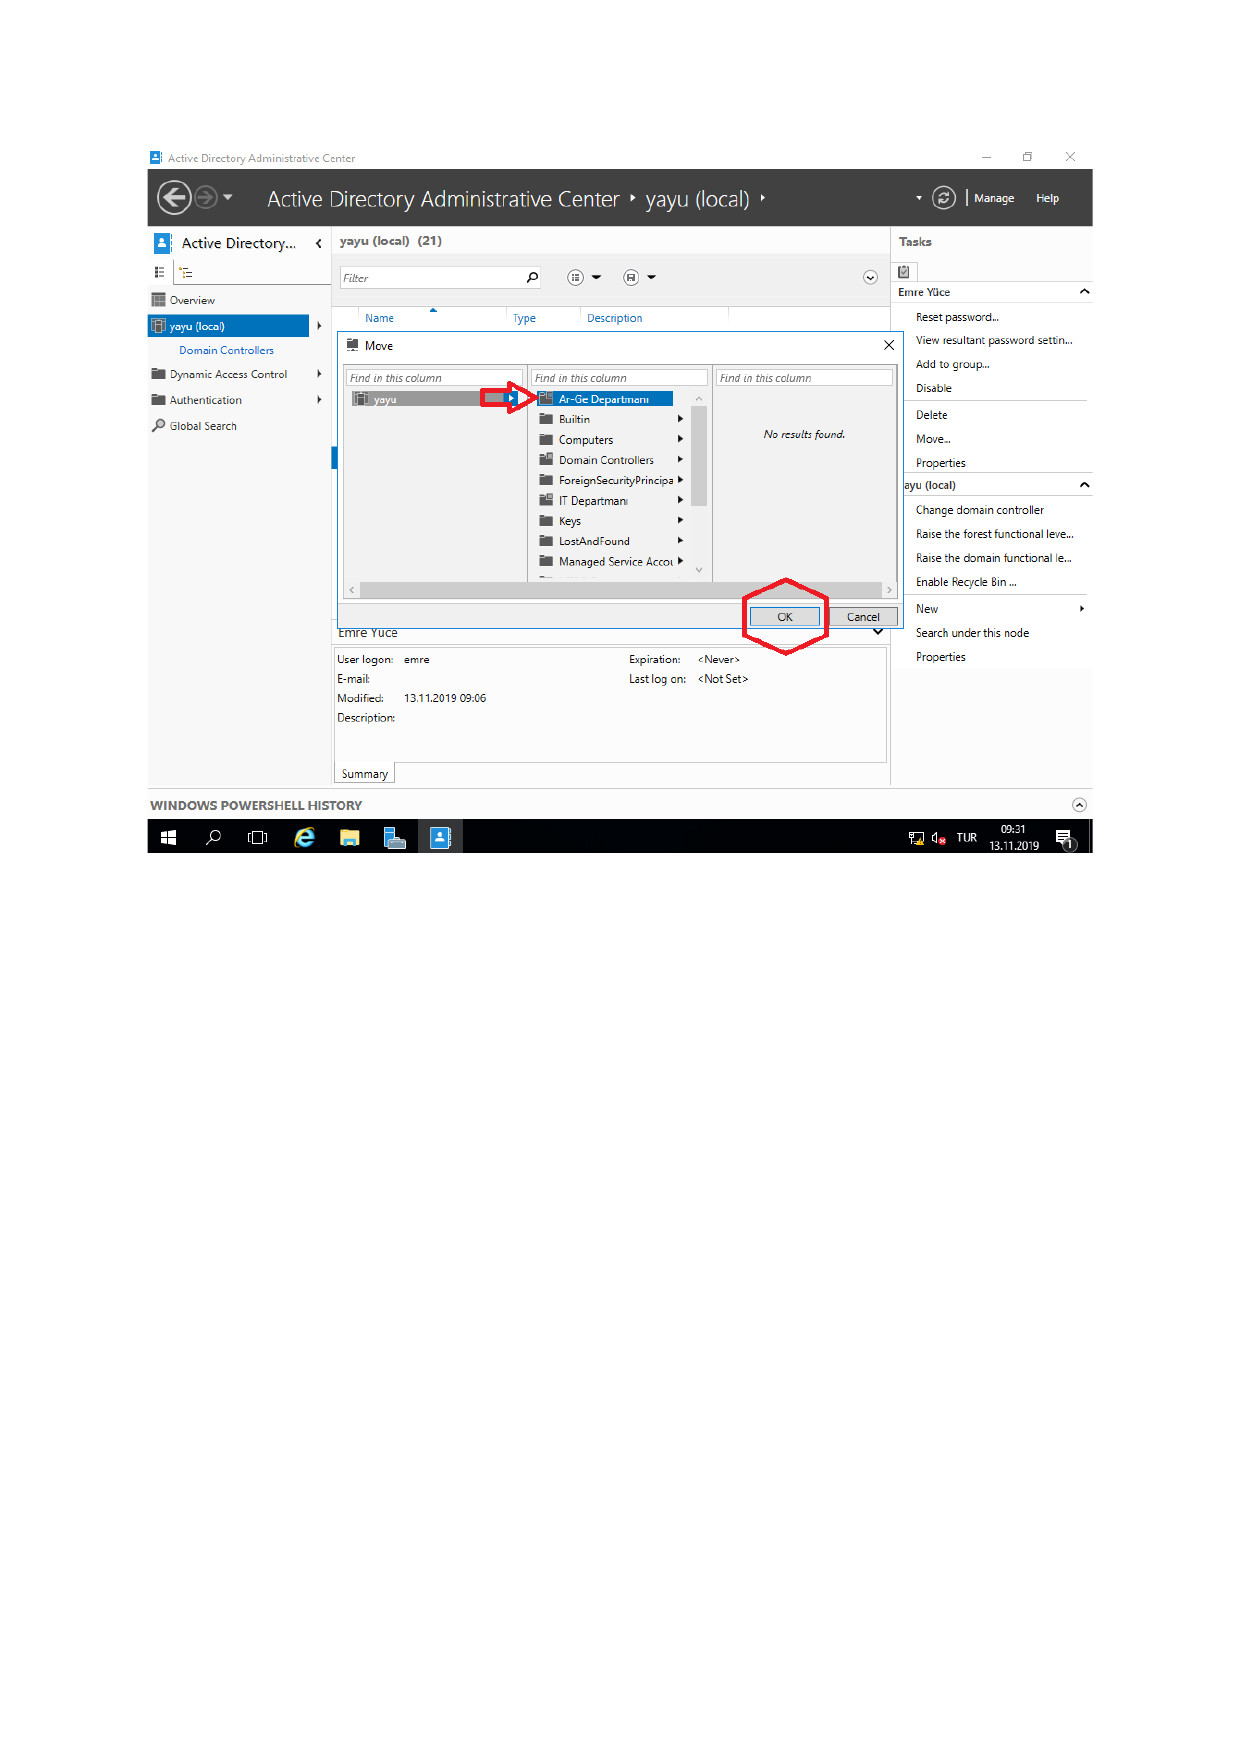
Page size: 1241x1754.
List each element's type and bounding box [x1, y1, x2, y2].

picture [147, 147, 1093, 853]
